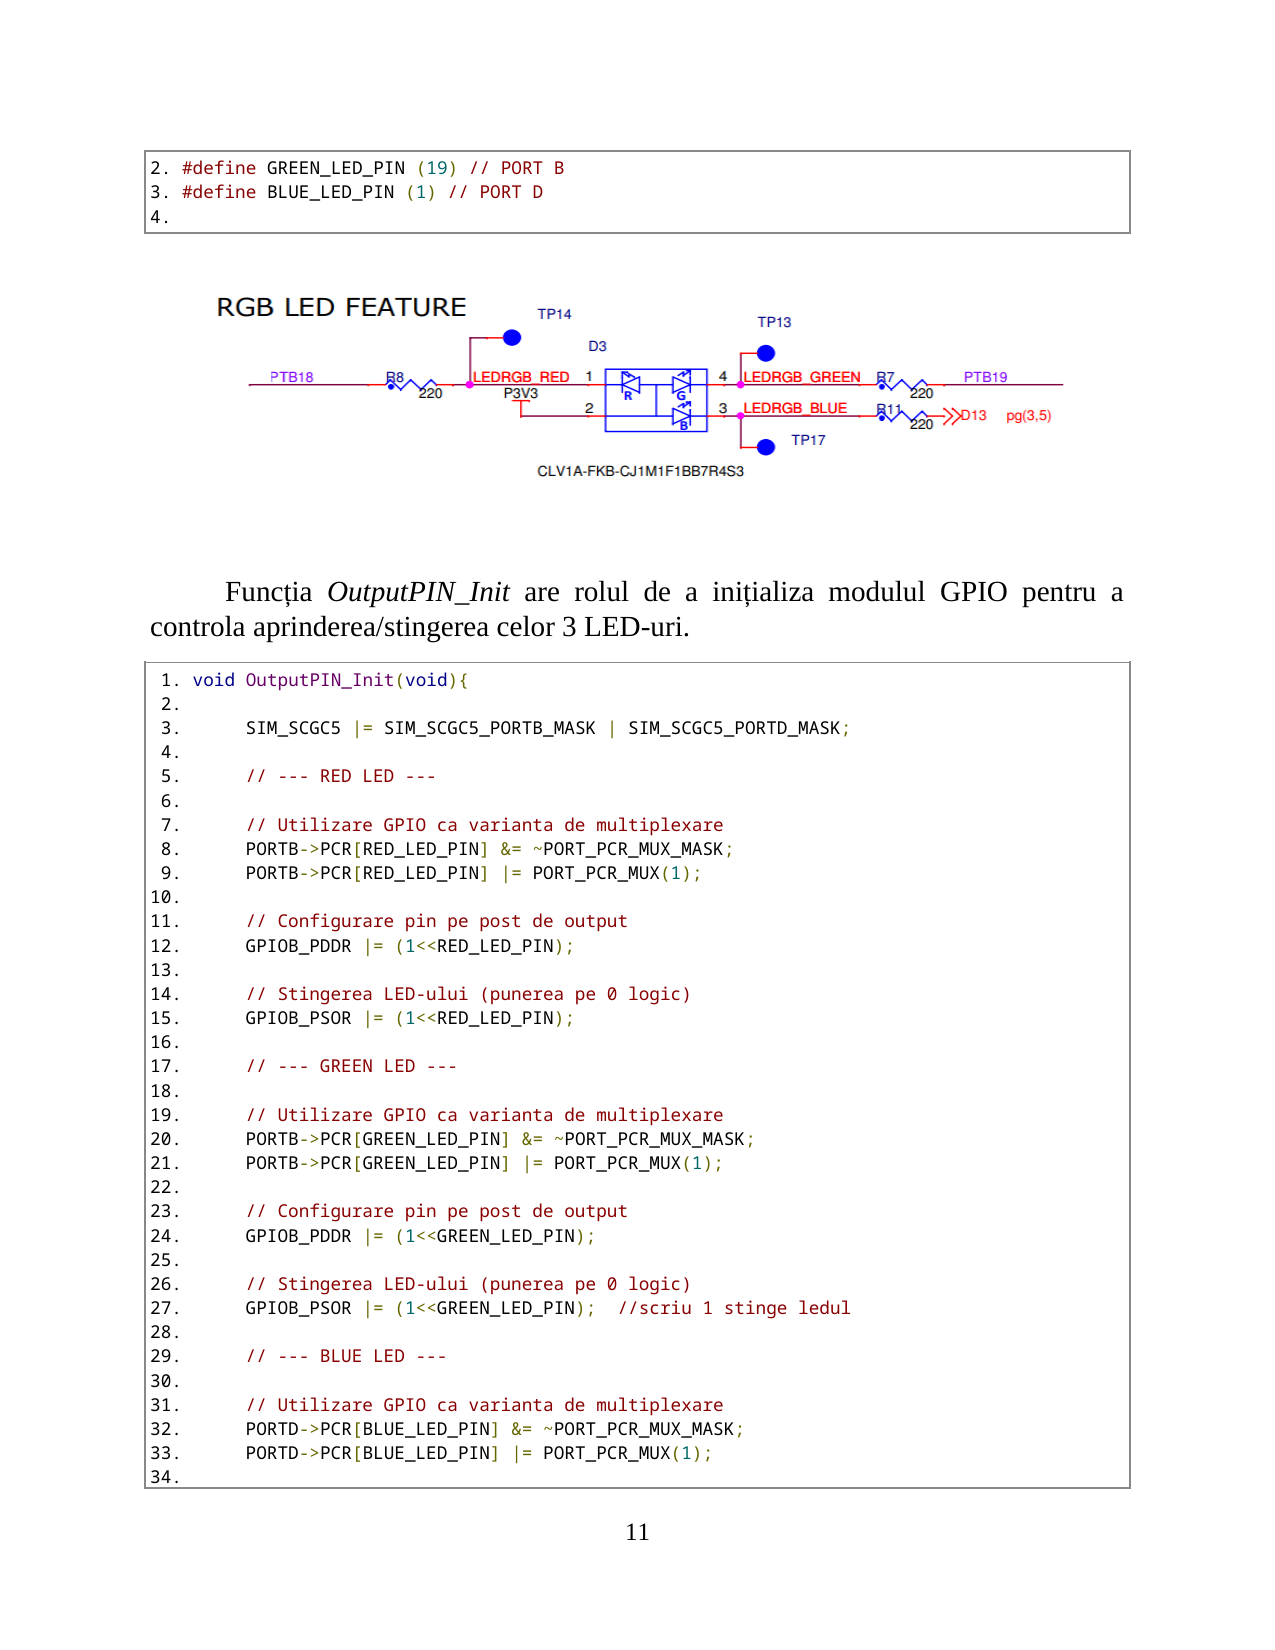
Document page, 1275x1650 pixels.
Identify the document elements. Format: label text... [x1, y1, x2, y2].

text 34. [150, 1465, 1125, 1487]
text 23. // Configurare pin pe post de output [150, 1199, 1125, 1223]
text 30. [150, 1368, 1125, 1392]
text 5. // --- RED LED --- [150, 764, 1125, 788]
text 31. // Utilizare GPIO ca varianta de multiplexare [150, 1392, 1125, 1416]
text 3. SIM_SCGC5 |= SIM_SCGC5_PORTB_MASK | SIM_SCGC5_PORTD_MASK; [150, 716, 1125, 740]
text 13. [150, 957, 1125, 981]
text 2. #define GREEN_LED_PIN (19) // PORT B [146, 152, 1129, 180]
text Funcția OutputPIN_Init are rolul de a inițializa modulul GPIO pentru a controla aprinderea/stingerea celor 3 LED-uri. [150, 574, 1125, 643]
text 15. GPIOB_PSOR |= (1<<RED_LED_PIN); [150, 1006, 1125, 1030]
text 26. // Stingerea LED-ului (punerea pe 0 logic) [150, 1271, 1125, 1296]
text 1. void OutputPIN_Init(void){ [146, 663, 1129, 691]
text 18. [150, 1078, 1125, 1102]
text 10. [150, 885, 1125, 909]
text 20. PORTB->PCR[GREEN_LED_PIN] &= ~PORT_PCR_MUX_MASK; [150, 1126, 1125, 1151]
text 28. [150, 1320, 1125, 1344]
text 33. PORTD->PCR[BLUE_LED_PIN] |= PORT_PCR_MUX(1); [150, 1441, 1125, 1465]
text 12. GPIOB_PDDR |= (1<<RED_LED_PIN); [150, 933, 1125, 957]
text 32. PORTD->PCR[BLUE_LED_PIN] &= ~PORT_PCR_MUX_MASK; [150, 1416, 1125, 1441]
text 9. PORTB->PCR[RED_LED_PIN] |= PORT_PCR_MUX(1); [150, 861, 1125, 885]
text 4. [150, 740, 1125, 764]
text 21. PORTB->PCR[GREEN_LED_PIN] |= PORT_PCR_MUX(1); [150, 1151, 1125, 1175]
text 29. // --- BLUE LED --- [150, 1344, 1125, 1368]
text 11. // Configurare pin pe post de output [150, 909, 1125, 933]
text 16. [150, 1030, 1125, 1054]
picture [187, 264, 1105, 553]
text 27. GPIOB_PSOR |= (1<<GREEN_LED_PIN); //scriu 1 stinge ledul [150, 1296, 1125, 1320]
text 6. [150, 788, 1125, 812]
text 25. [150, 1247, 1125, 1271]
text 17. // --- GREEN LED --- [150, 1054, 1125, 1078]
text 19. // Utilizare GPIO ca varianta de multiplexare [150, 1102, 1125, 1126]
text 22. [150, 1175, 1125, 1199]
text 14. // Stingerea LED-ului (punerea pe 0 logic) [150, 981, 1125, 1006]
text 24. GPIOB_PDDR |= (1<<GREEN_LED_PIN); [150, 1223, 1125, 1247]
text 2. [150, 691, 1125, 716]
text 3. #define BLUE_LED_PIN (1) // PORT D [150, 180, 1125, 198]
text 7. // Utilizare GPIO ca varianta de multiplexare [150, 812, 1125, 836]
text 8. PORTB->PCR[RED_LED_PIN] &= ~PORT_PCR_MUX_MASK; [150, 836, 1125, 861]
text 4. [146, 198, 1129, 232]
